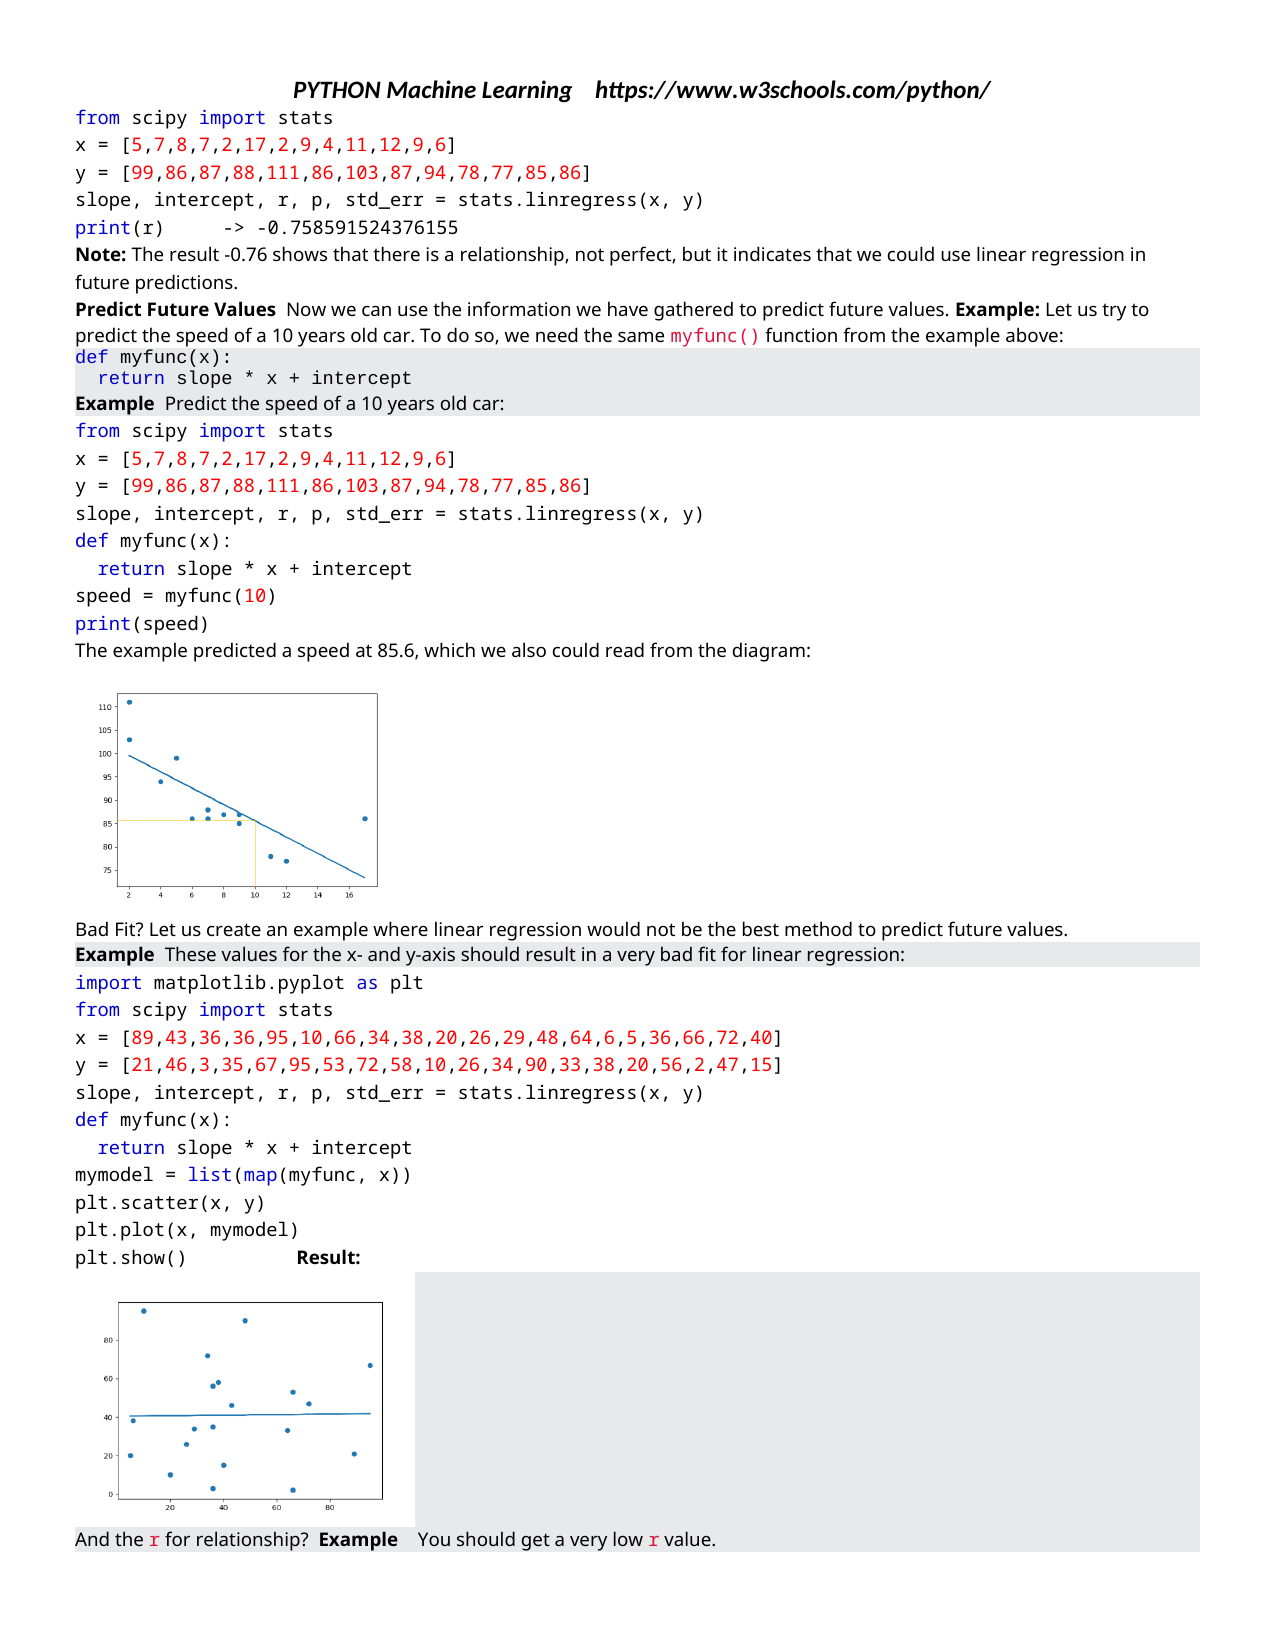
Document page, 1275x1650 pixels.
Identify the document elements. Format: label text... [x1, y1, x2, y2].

text def myfunc(x): return slope * x + intercept [75, 348, 1200, 390]
subtitle Predict Future Values Now we can use the information we have gathered to predict future values. Example: Let us try to predict the speed of a 10 years old car. To do so, we need the same myfunc() function from the example above: [75, 297, 1200, 348]
text import matplotlib.pyplot as plt from scipy import stats x = [89,43,36,36,95,10,66,34,38,20,26,29,48,64,6,5,36,66,72,40] y = [21,46,3,35,67,95,53,72,58,10,26,34,90,33,38,20,56,2,47,15] slope, intercept, r, p, std_err = stats.linregress(x, y) def myfunc(x): return slope * x + intercept mymodel = list(map(myfunc, x)) plt.scatter(x, y) plt.plot(x, mymodel) plt.show() Result: [75, 969, 1200, 1270]
picture [75, 663, 410, 914]
text And the r for relationship? Example You should get a very low r value. [75, 1527, 1200, 1552]
text from scipy import stats x = [5,7,8,7,2,17,2,9,4,11,12,9,6] y = [99,86,87,88,111,86,103,87,94,78,77,85,86] slope, intercept, r, p, std_err = stats.linregress(x, y) def myfunc(x): return slope * x + intercept speed = myfunc(10) print(speed) [75, 418, 1200, 636]
subtitle Example Predict the speed of a 10 years old car: [75, 390, 1200, 416]
subtitle Bad Fit? Let us create an example where linear regression would not be the best method to predict future values. [75, 916, 1200, 942]
text from scipy import stats x = [5,7,8,7,2,17,2,9,4,11,12,9,6] y = [99,86,87,88,111,86,103,87,94,78,77,85,86] slope, intercept, r, p, std_err = stats.linregress(x, y) print(r) -> -0.758591524376155 Note: The result -0.76 shows that there is a relationship, not perfect, but it indicates that we could use linear regression in future predictions. [75, 104, 1200, 295]
text The example predicted a speed at 85.6, which we also could read from the diagram: [75, 638, 1200, 663]
subtitle Example These values for the x- and y-axis should result in a very bad fit for linear regression: [75, 942, 1200, 967]
picture [75, 1271, 415, 1527]
